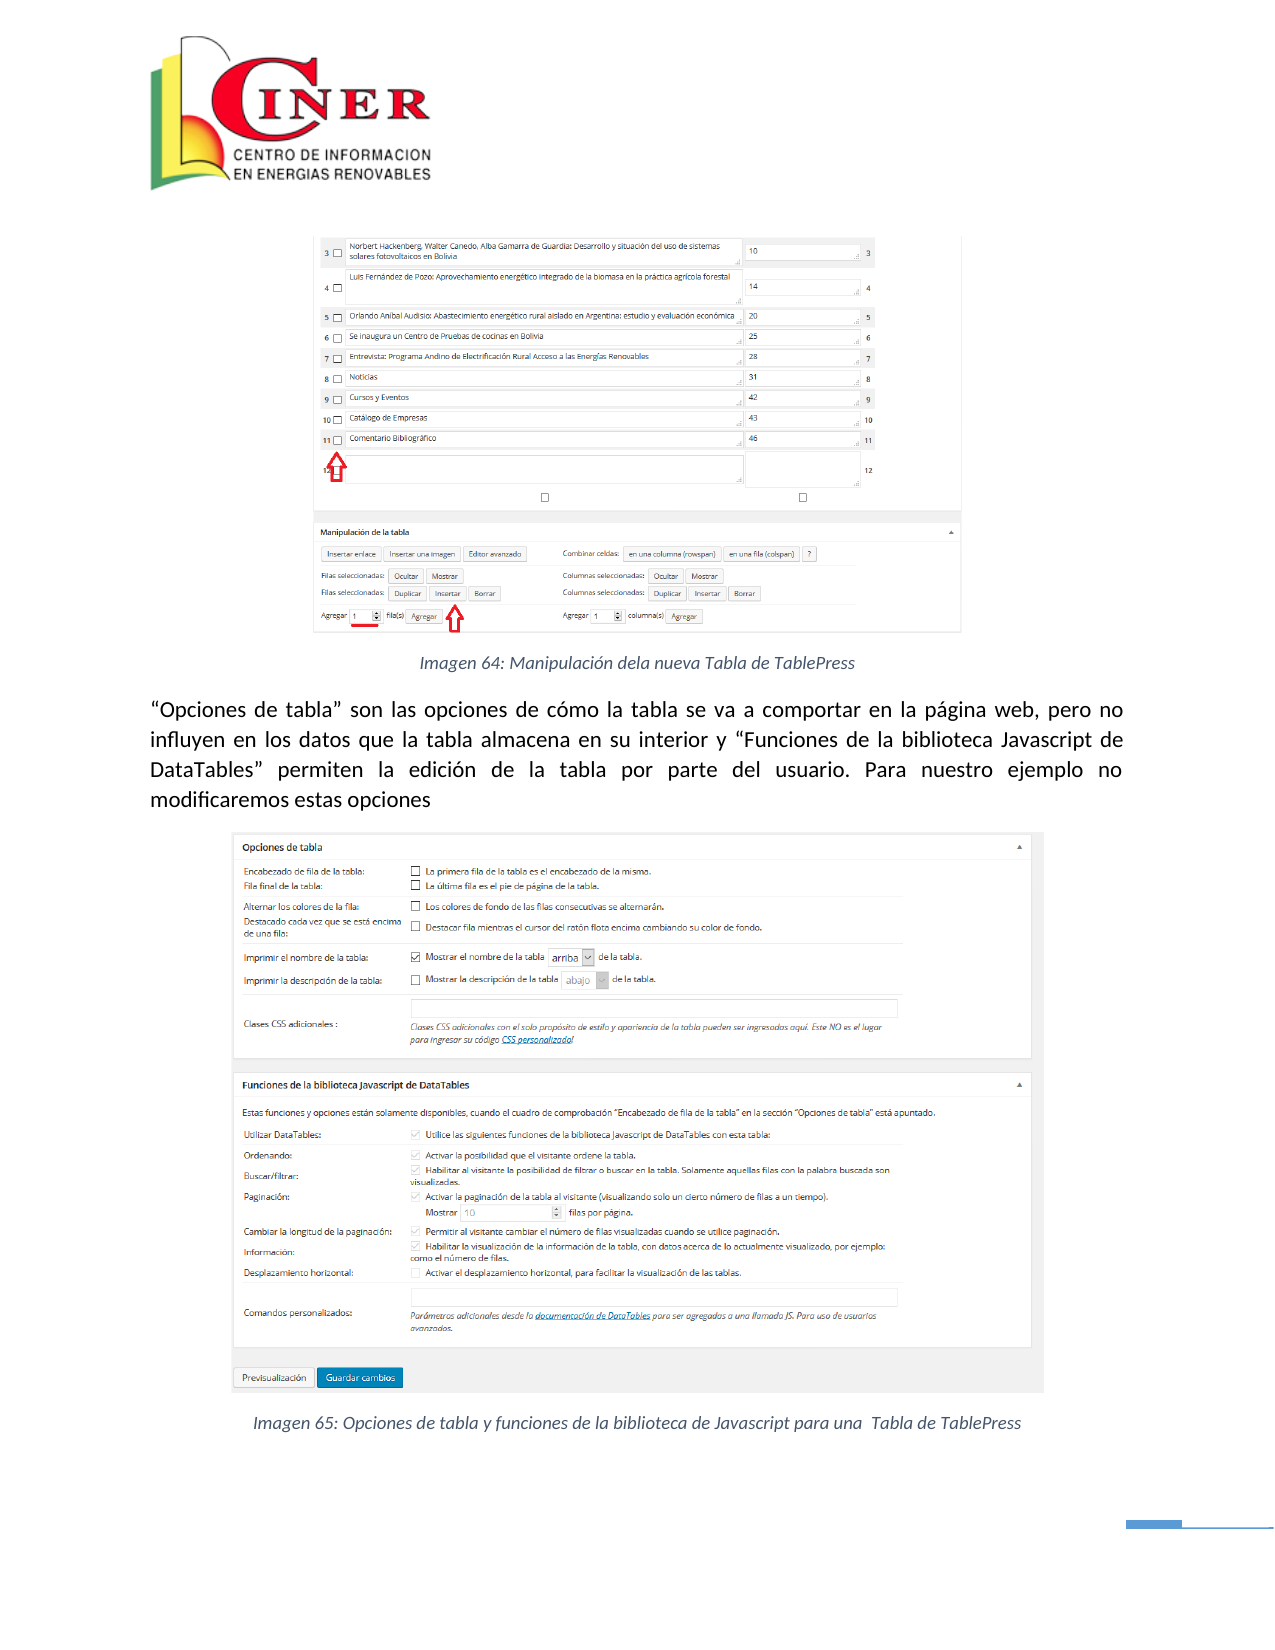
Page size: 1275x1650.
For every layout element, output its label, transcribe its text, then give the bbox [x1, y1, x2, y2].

text Imagen 65: Opciones de tabla y funciones de la biblioteca de Javascript para una Tabla de TablePress [150, 1412, 1125, 1434]
text Imagen 64: Manipulación dela nueva Tabla de TablePress [150, 651, 1125, 674]
picture [231, 832, 1044, 1393]
picture [313, 236, 962, 633]
text “Opciones de tabla” son las opciones de cómo la tabla se va a comportar en la página web, pero no influyen en los datos que la tabla almacena en su interior y “Funciones de la biblioteca Javascript de DataTables” permiten la edición de la tabla por parte del usuario. Para nuestro ejemplo no modificaremos estas opciones [150, 695, 1125, 813]
picture [150, 36, 432, 193]
